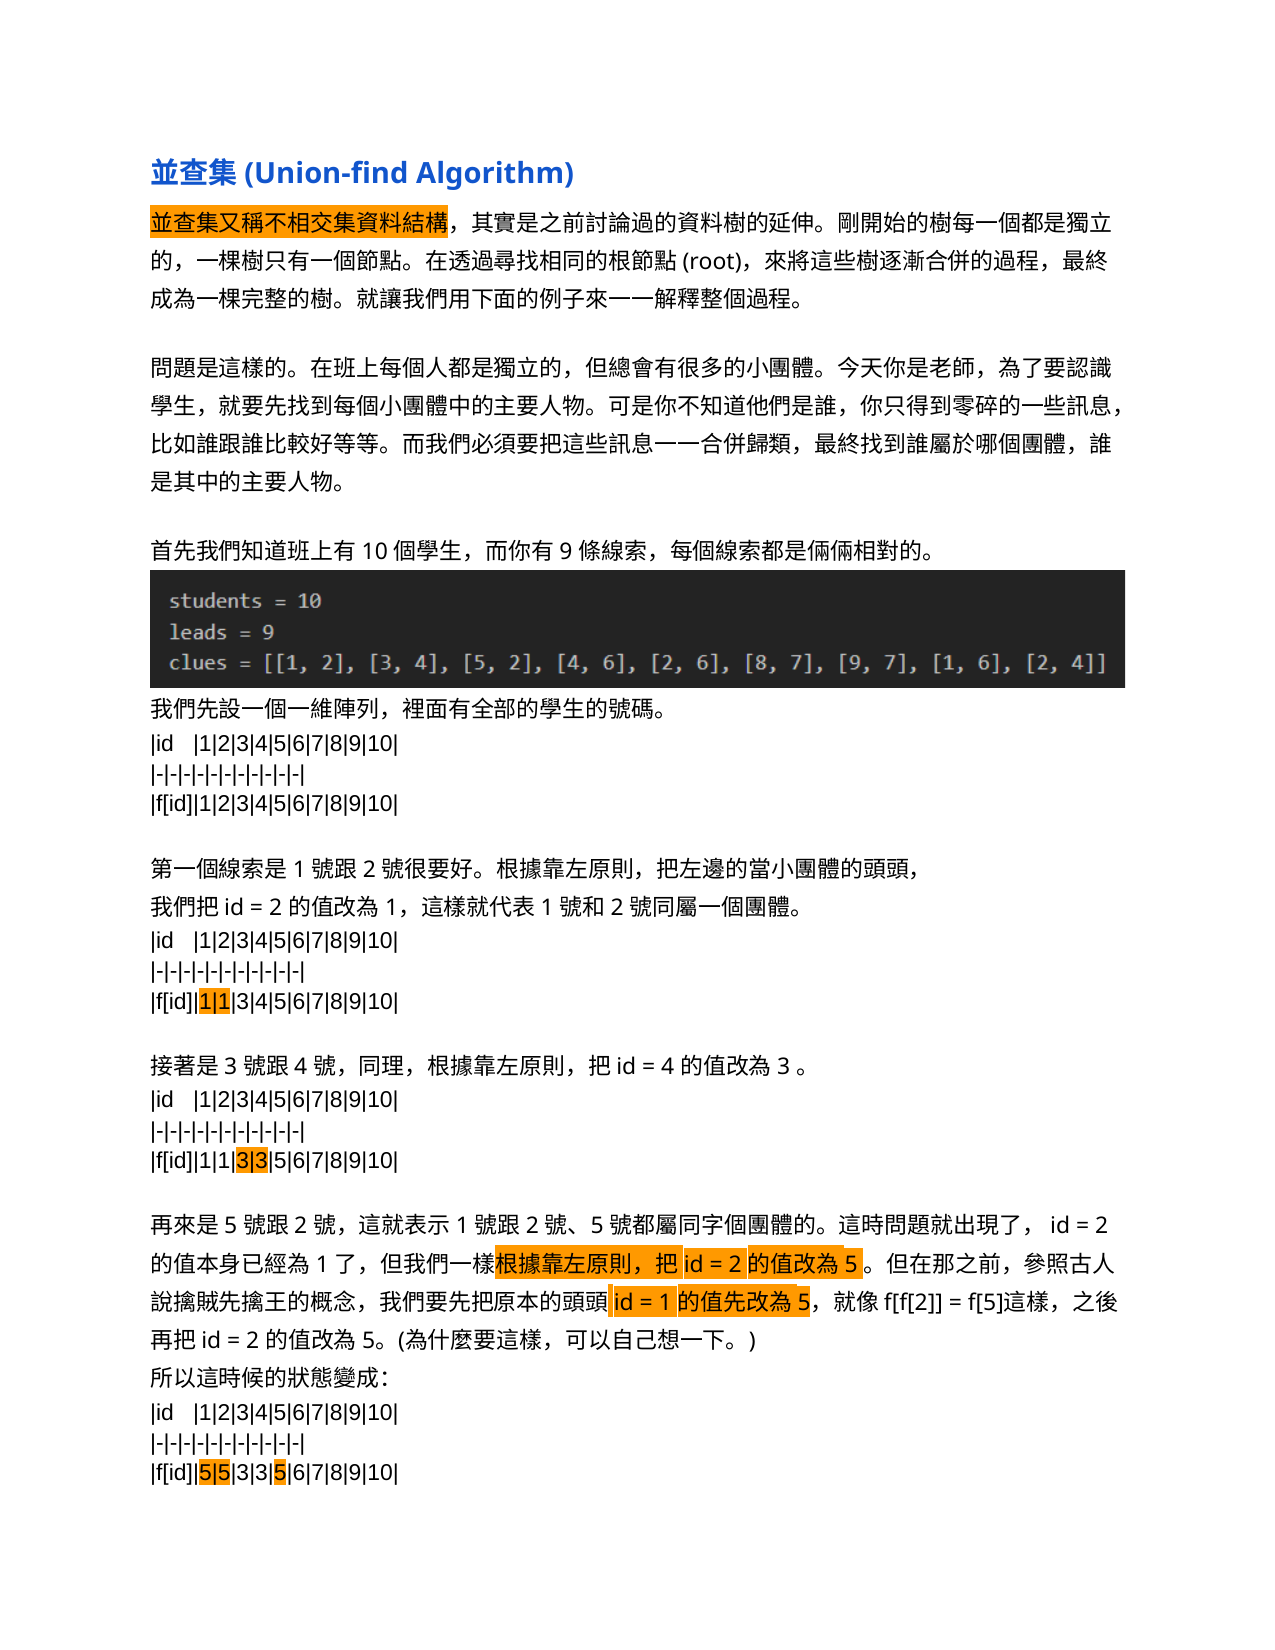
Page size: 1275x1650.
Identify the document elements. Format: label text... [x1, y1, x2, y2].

text |f[id]|1|2|3|4|5|6|7|8|9|10| [150, 790, 1125, 816]
text |f[id]|1|1|3|3|5|6|7|8|9|10| [150, 1147, 236, 1173]
text |-|-|-|-|-|-|-|-|-|-|-| [150, 760, 1125, 786]
text |f[id]|1|1|3|4|5|6|7|8|9|10| [230, 988, 1125, 1014]
text |f[id]|5|5|3|3|5|6|7|8|9|10| [286, 1459, 1125, 1485]
text |f[id]|1|1|3|3|5|6|7|8|9|10| [268, 1147, 1125, 1173]
text |id |1|2|3|4|5|6|7|8|9|10| [150, 1086, 1125, 1113]
text |-|-|-|-|-|-|-|-|-|-|-| [150, 1117, 1125, 1143]
text |-|-|-|-|-|-|-|-|-|-|-| [150, 957, 1125, 984]
text |id |1|2|3|4|5|6|7|8|9|10| [150, 927, 1125, 953]
text |id |1|2|3|4|5|6|7|8|9|10| [150, 1398, 1125, 1425]
picture [150, 570, 1125, 688]
text |-|-|-|-|-|-|-|-|-|-|-| [150, 1429, 1125, 1455]
text |id |1|2|3|4|5|6|7|8|9|10| [150, 730, 1125, 756]
